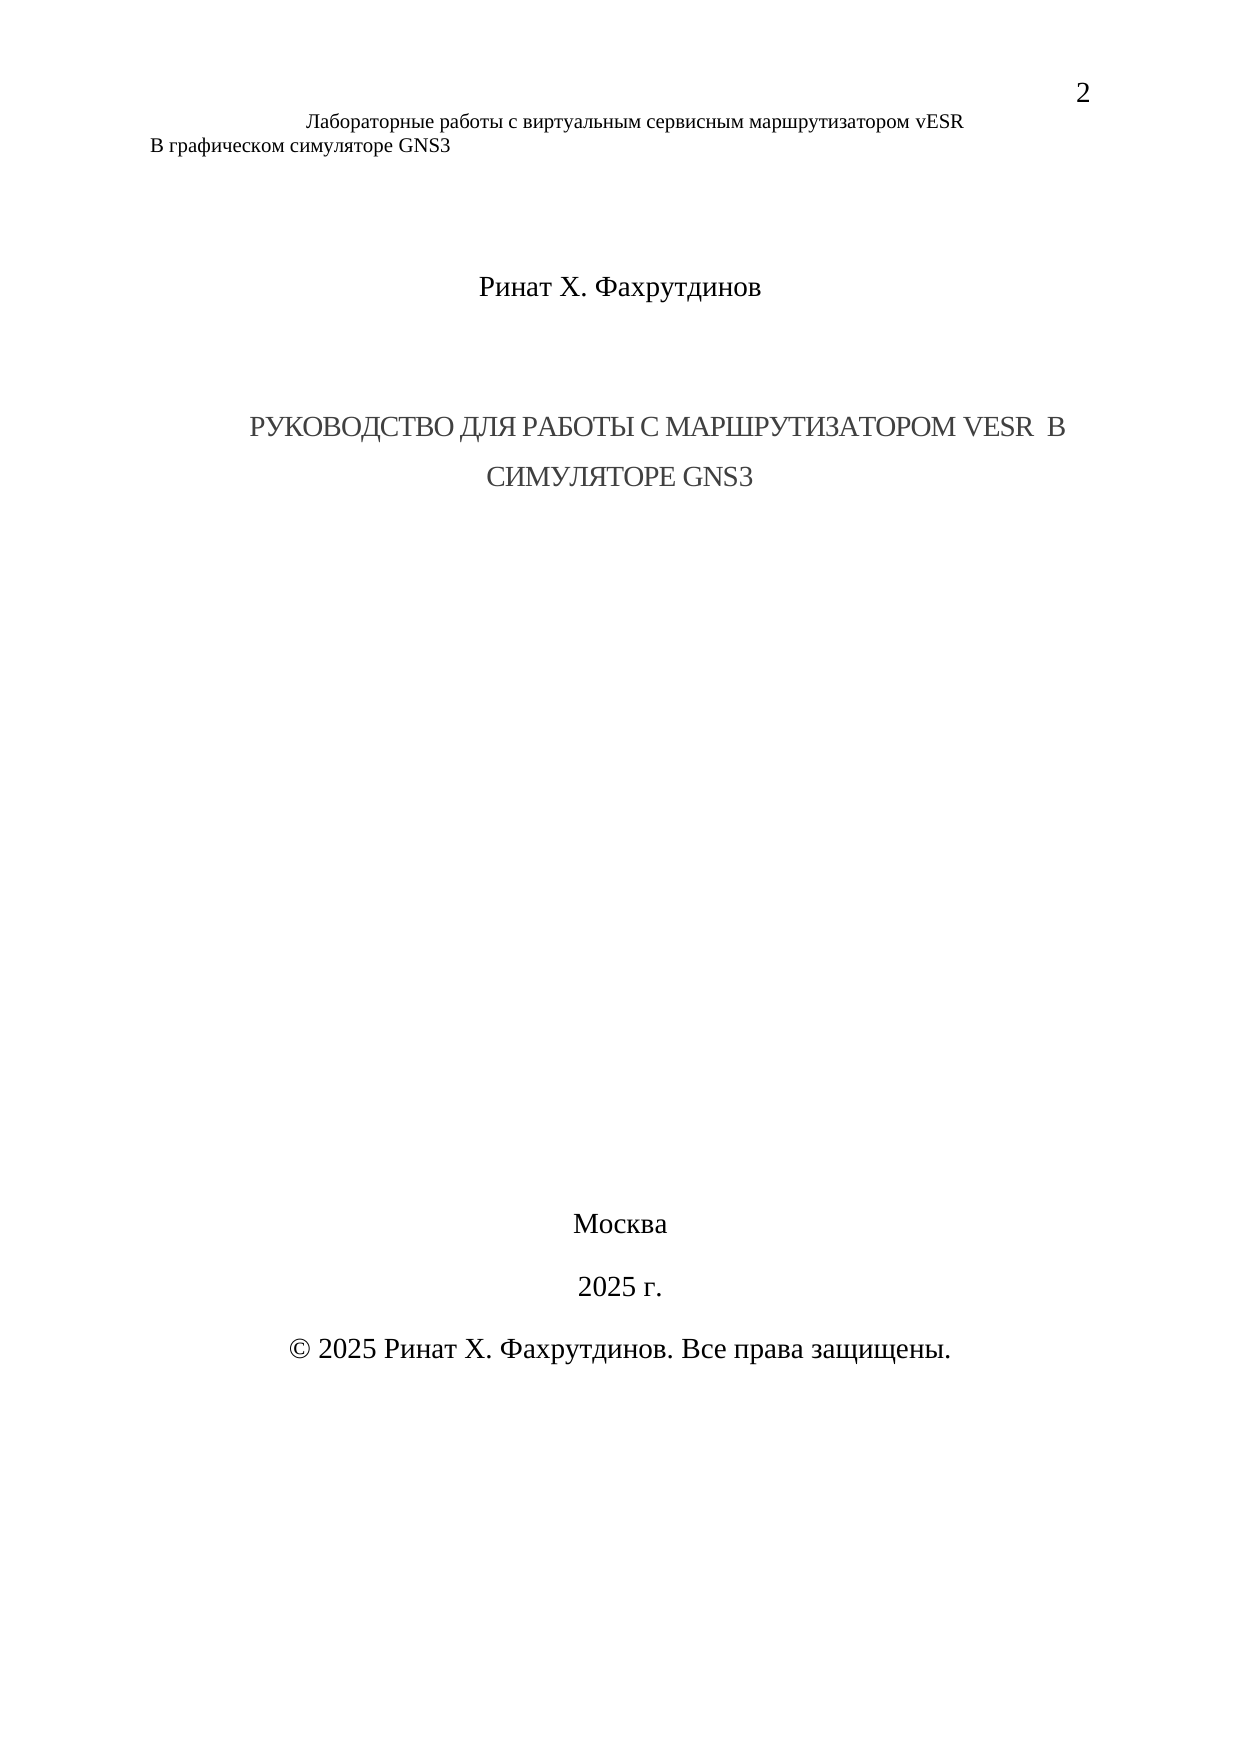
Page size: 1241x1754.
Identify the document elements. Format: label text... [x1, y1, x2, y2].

title Руководство для РаботЫ с маршрутизатором vESR в симуляторе GNS3 [150, 409, 1090, 493]
text © 2025 Ринат Х. Фахрутдинов. Все права защищены. [150, 1331, 1090, 1365]
text Москва [150, 1206, 1090, 1239]
text Ринат Х. Фахрутдинов [150, 269, 1090, 303]
text 2025 г. [150, 1269, 1090, 1302]
